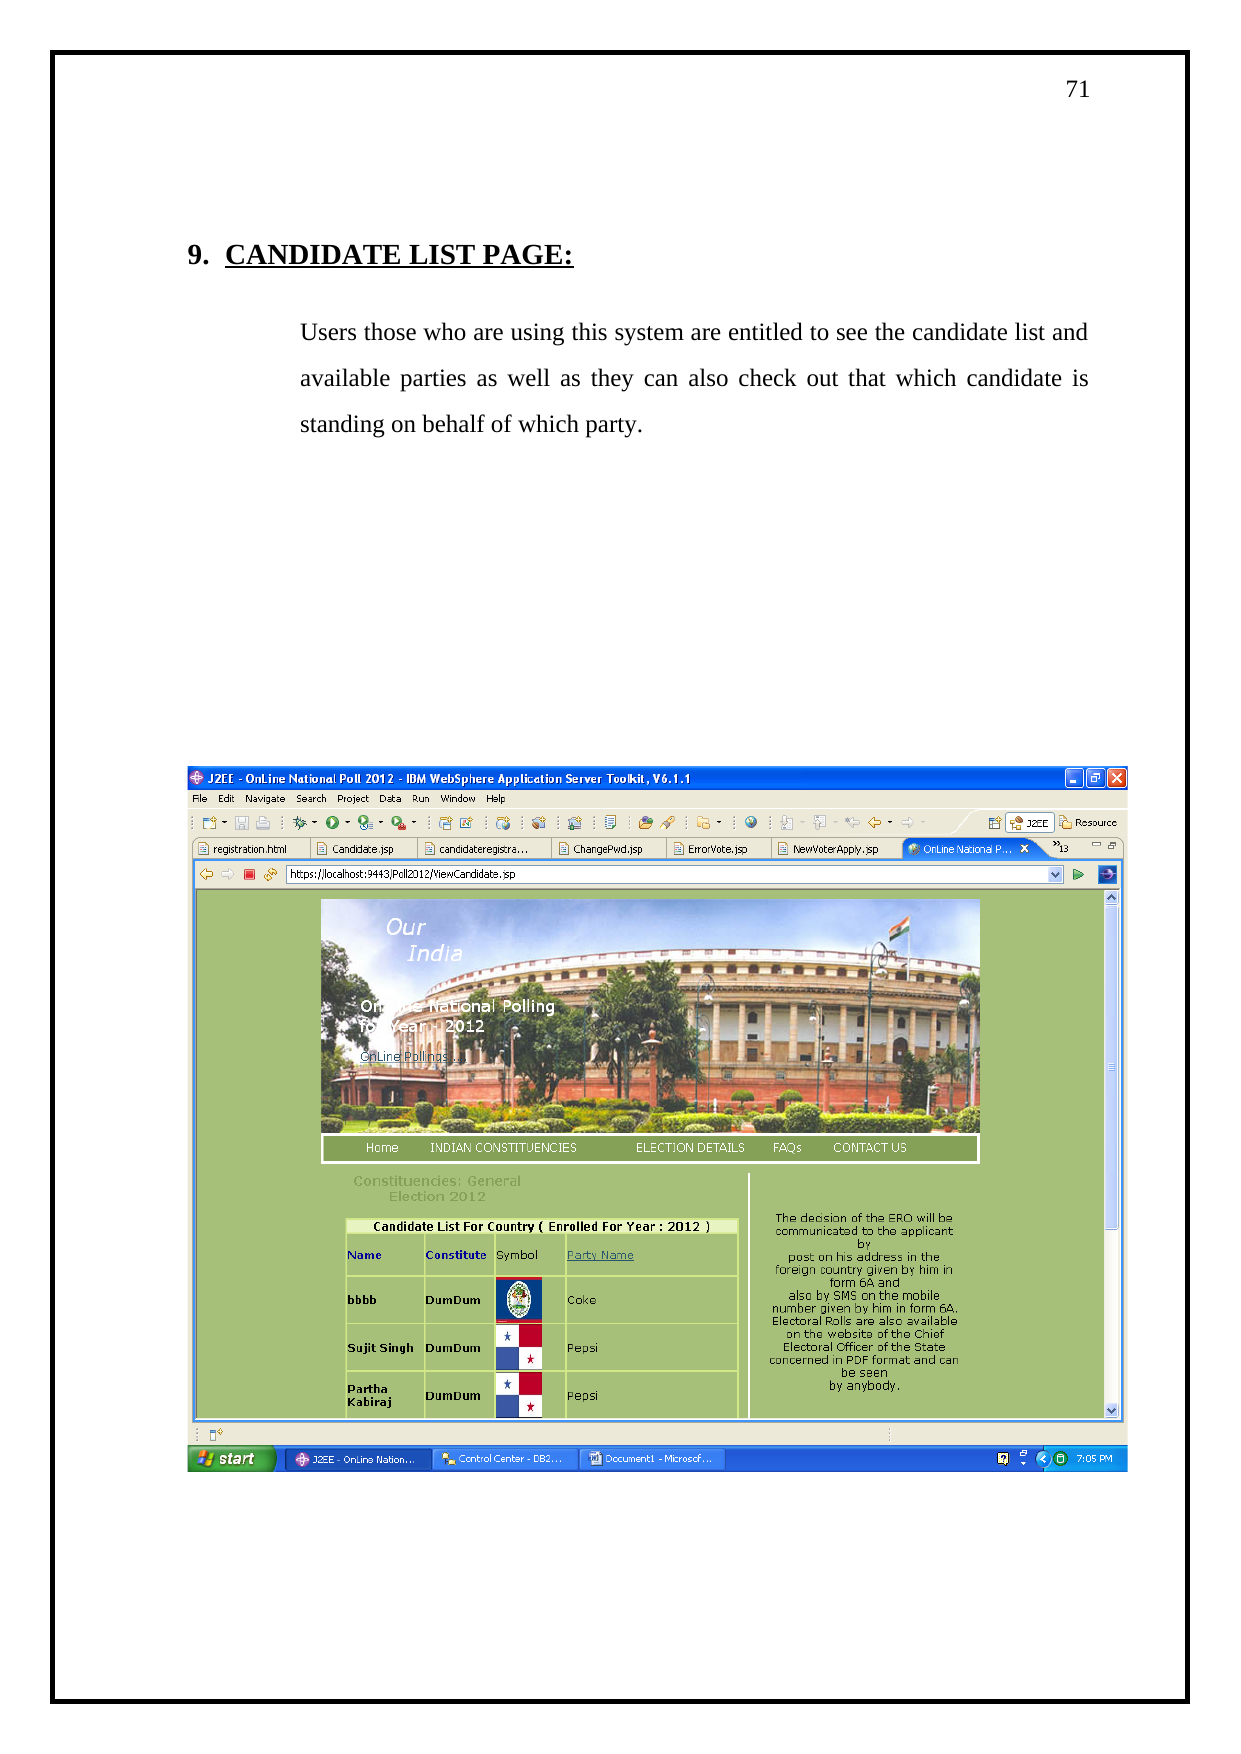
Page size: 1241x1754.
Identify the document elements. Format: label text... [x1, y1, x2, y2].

picture [187, 766, 1128, 1472]
list CANDIDATE LIST PAGE: [187, 225, 1090, 271]
text Users those who are using this system are entitled to see the candidate list and available parties as well as they can also check out that which candidate is standing on behalf of which party. [300, 300, 1090, 437]
